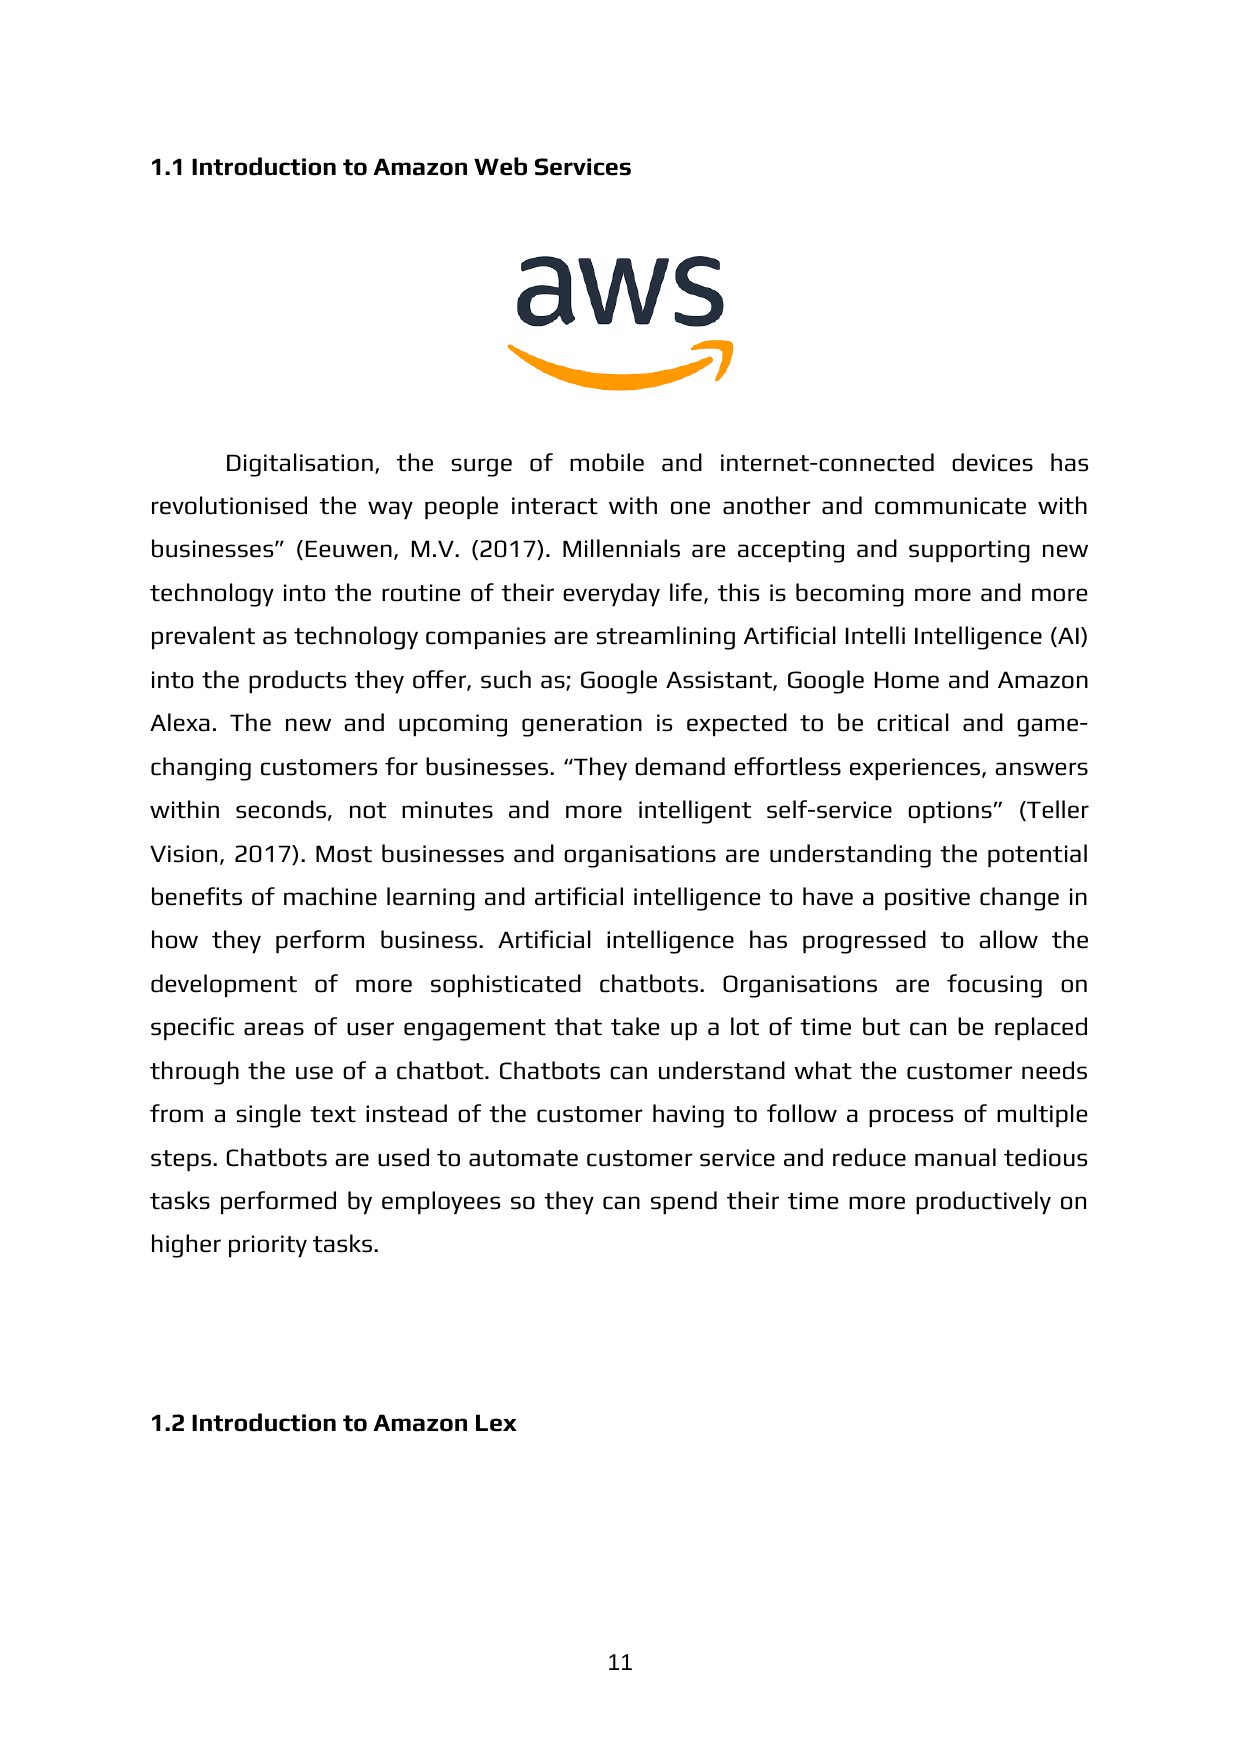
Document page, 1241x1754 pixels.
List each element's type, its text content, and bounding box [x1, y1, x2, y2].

text 1.1 Introduction to Amazon Web Services [150, 152, 1090, 181]
text Digitalisation, the surge of mobile and internet-connected devices has revolutionised the way people interact with one another and communicate with businesses” (Eeuwen, M.V. (2017). Millennials are accepting and supporting new technology into the routine of their everyday life, this is becoming more and more prevalent as technology companies are streamlining Artificial Intelli Intelligence (AI) into the products they offer, such as; Google Assistant, Google Home and Amazon Alexa. The new and upcoming generation is expected to be critical and game-changing customers for businesses. “They demand effortless experiences, answers within seconds, not minutes and more intelligent self-service options” (Teller Vision, 2017). Most businesses and organisations are understanding the potential benefits of machine learning and artificial intelligence to have a positive change in how they perform business. Artificial intelligence has progressed to allow the development of more sophisticated chatbots. Organisations are focusing on specific areas of user engagement that take up a lot of time but can be replaced through the use of a chatbot. Chatbots can understand what the customer needs from a single text instead of the customer having to follow a process of multiple steps. Chatbots are used to automate customer service and reduce manual tedious tasks performed by employees so they can spend their time more productively on higher priority tasks. [150, 448, 1090, 1258]
picture [506, 255, 734, 391]
text 1.2 Introduction to Amazon Lex [150, 1408, 1090, 1437]
